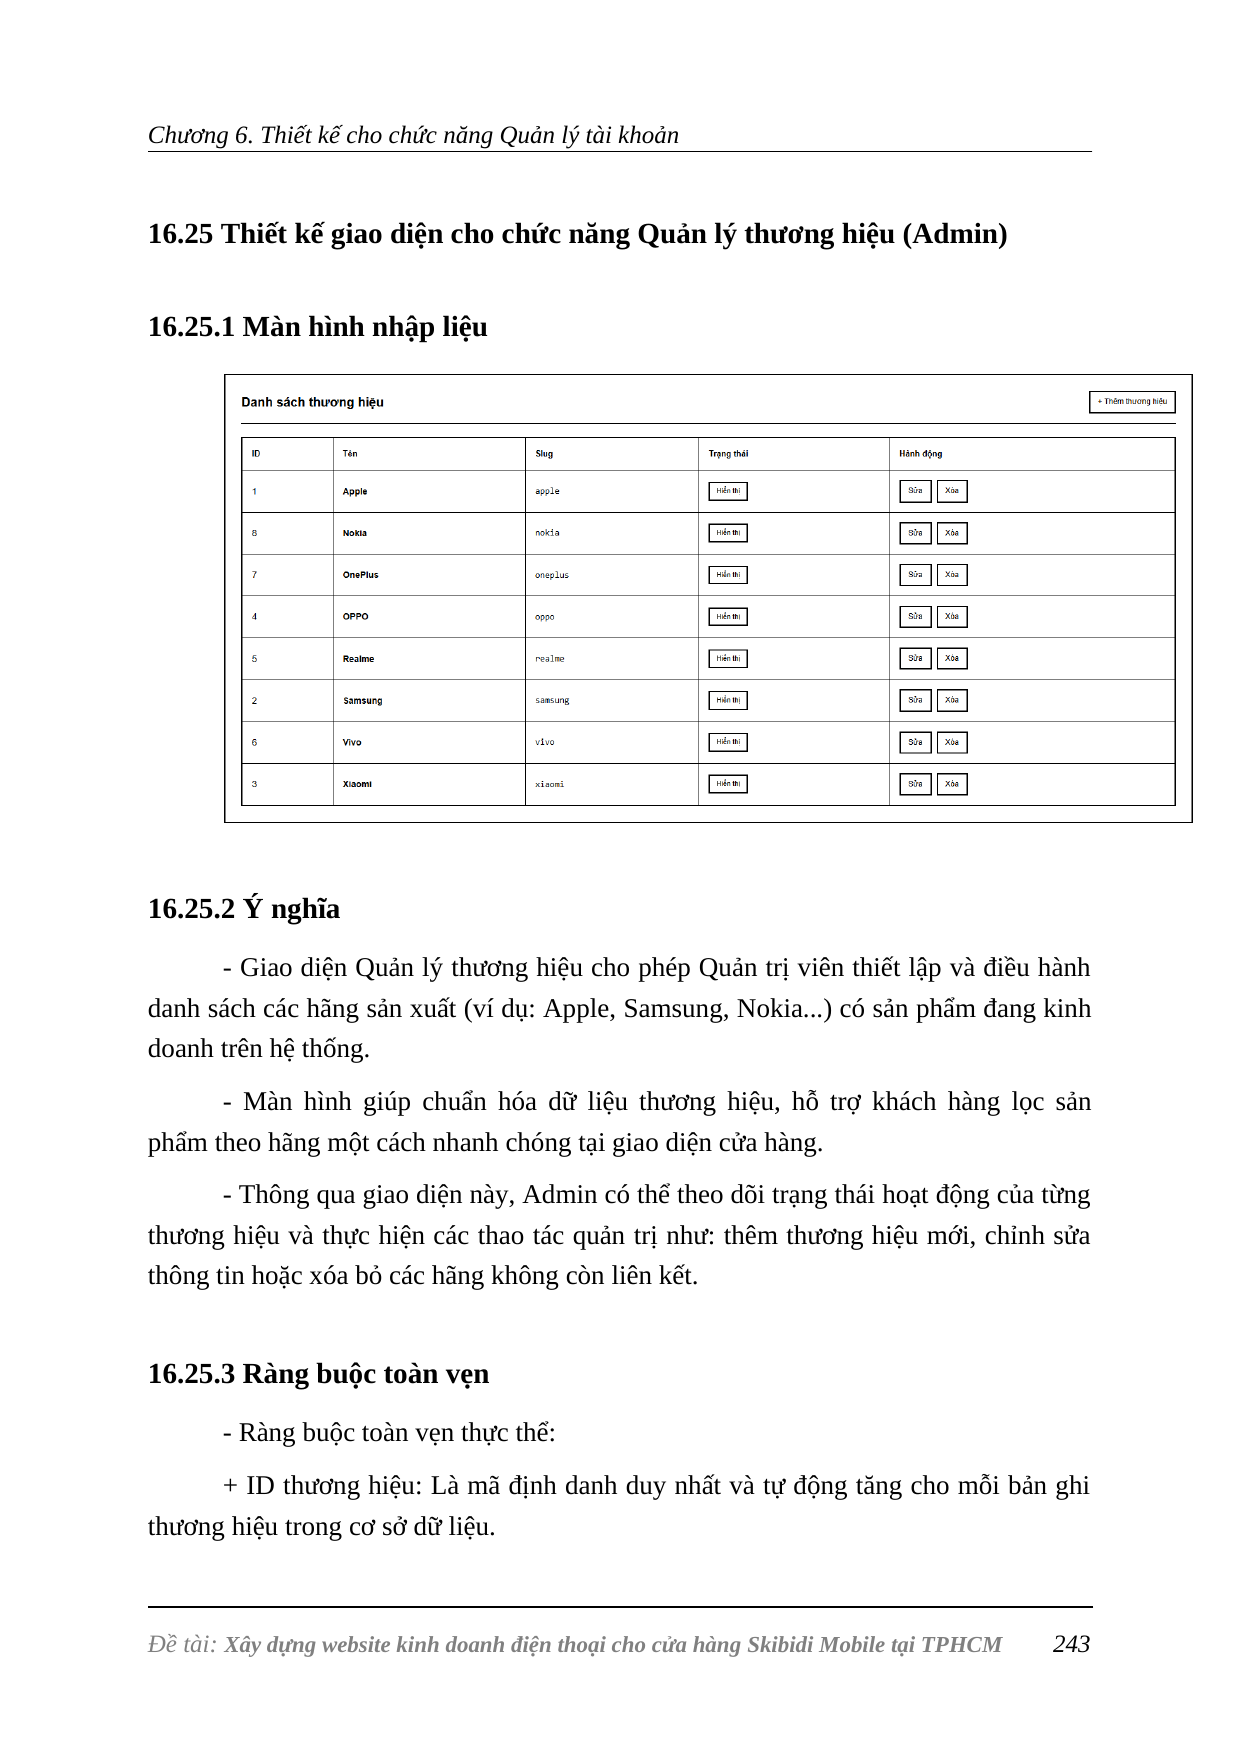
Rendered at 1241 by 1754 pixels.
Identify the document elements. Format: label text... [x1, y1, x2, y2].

subtitle Thiết kế giao diện cho chức năng Quản lý thương hiệu (Admin) [148, 207, 1092, 253]
picture [222, 369, 1197, 826]
text - Thông qua giao diện này, Admin có thể theo dõi trạng thái hoạt động của từng thương hiệu và thực hiện các thao tác quản trị như: thêm thương hiệu mới, chỉnh sửa thông tin hoặc xóa bỏ các hãng không còn liên kết. [148, 1178, 1092, 1291]
text + ID thương hiệu: Là mã định danh duy nhất và tự động tăng cho mỗi bản ghi thương hiệu trong cơ sở dữ liệu. [148, 1469, 1092, 1541]
subtitle Ý nghĩa [148, 885, 1092, 926]
text - Ràng buộc toàn vẹn thực thể: [148, 1416, 1092, 1448]
subtitle Màn hình nhập liệu [148, 303, 1092, 344]
text - Giao diện Quản lý thương hiệu cho phép Quản trị viên thiết lập và điều hành danh sách các hãng sản xuất (ví dụ: Apple, Samsung, Nokia...) có sản phẩm đang kinh doanh trên hệ thống. [148, 951, 1092, 1063]
text - Màn hình giúp chuẩn hóa dữ liệu thương hiệu, hỗ trợ khách hàng lọc sản phẩm theo hãng một cách nhanh chóng tại giao diện cửa hàng. [148, 1085, 1092, 1157]
subtitle Ràng buộc toàn vẹn [148, 1350, 1092, 1391]
